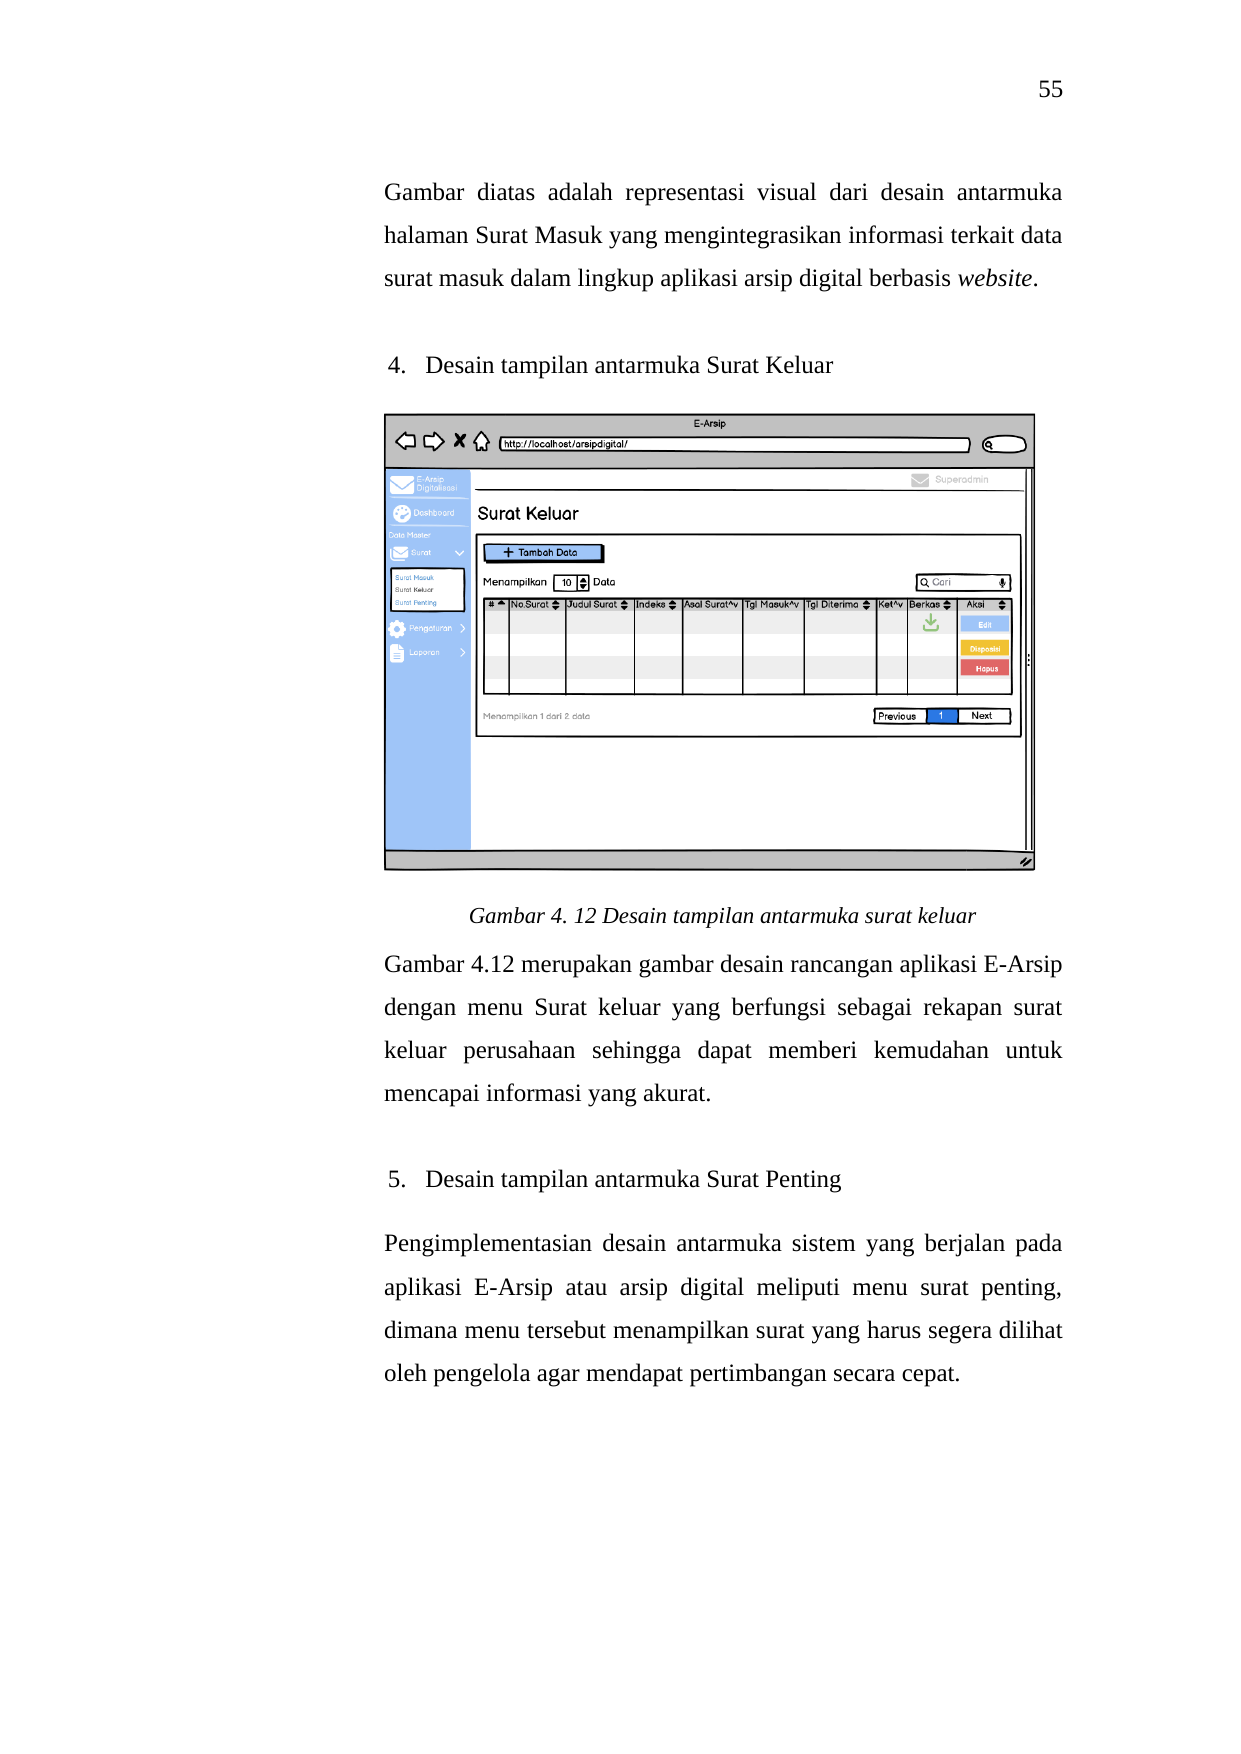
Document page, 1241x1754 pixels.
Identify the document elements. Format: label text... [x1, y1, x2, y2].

list Desain tampilan antarmuka Surat Keluar [388, 350, 1063, 378]
text Gambar 4.12 merupakan gambar desain rancangan aplikasi E-Arsip dengan menu Surat keluar yang berfungsi sebagai rekapan surat keluar perusahaan sehingga dapat memberi kemudahan untuk mencapai informasi yang akurat. [384, 949, 1063, 1107]
text Gambar diatas adalah representasi visual dari desain antarmuka halaman Surat Masuk yang mengintegrasikan informasi terkait data surat masuk dalam lingkup aplikasi arsip digital berbasis website. [384, 177, 1063, 292]
list Desain tampilan antarmuka Surat Penting [388, 1164, 1063, 1193]
picture [383, 413, 1036, 871]
text Pengimplementasian desain antarmuka sistem yang berjalan pada aplikasi E-Arsip atau arsip digital meliputi menu surat penting, dimana menu tersebut menampilkan surat yang harus segera dilihat oleh pengelola agar mendapat pertimbangan secara cepat. [384, 1228, 1063, 1387]
text Gambar 4. 12 Desain tampilan antarmuka surat keluar [309, 902, 1063, 928]
